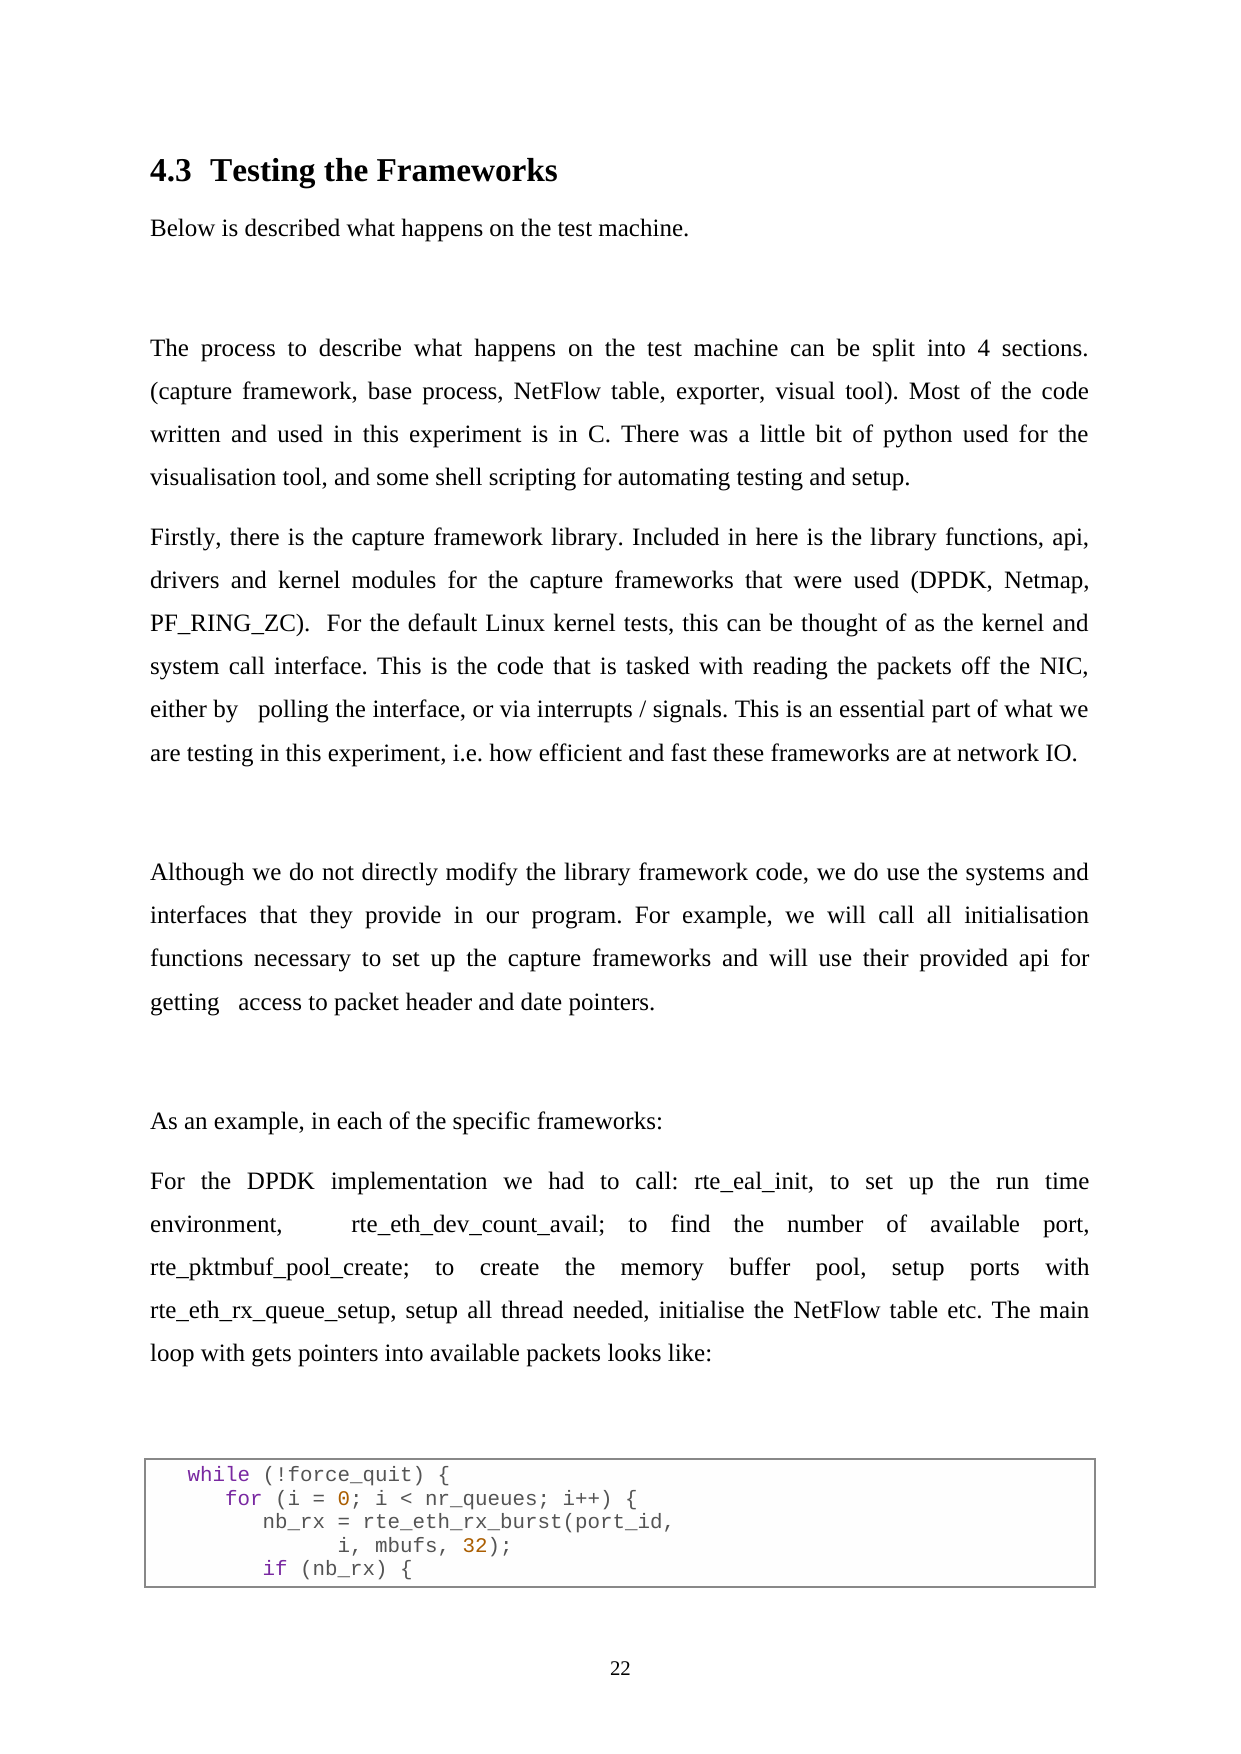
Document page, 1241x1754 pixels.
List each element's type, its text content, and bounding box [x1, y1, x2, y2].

text Firstly, there is the capture framework library. Included in here is the library functions, api, drivers and kernel modules for the capture frameworks that were used (DPDK, Netmap, PF_RING_ZC). For the default Linux kernel tests, this can be thought of as the kernel and system call interface. This is the code that is tasked with reading the packets off the NIC, either by polling the interface, or via interrupts / signals. This is an essential part of what we are testing in this experiment, i.e. how efficient and fast these frameworks are at network IO. [150, 522, 1090, 766]
text for (i = 0; i < nr_queues; i++) { [150, 1487, 1090, 1511]
subtitle Testing the Frameworks [150, 150, 1090, 188]
text if (nb_rx) { [146, 1553, 1094, 1586]
text The process to describe what happens on the test machine can be split into 4 sections. (capture framework, base process, NetFlow table, exporter, visual tool). Most of the code written and used in this experiment is in C. There was a little bit of python used for the visualisation tool, and some shell scripting for automating testing and setup. [150, 333, 1090, 491]
text while (!force_quit) { [146, 1460, 1094, 1487]
text As an example, in each of the specific frameworks: [150, 1106, 1090, 1135]
text Although we do not directly modify the library framework code, we do use the systems and interfaces that they provide in our program. For example, we will call all initialisation functions necessary to set up the capture frameworks and will use their provided api for getting access to packet header and date pointers. [150, 857, 1090, 1015]
text For the DPDK implementation we had to call: rte_eal_init, to set up the run time environment, rte_eth_dev_count_avail; to find the number of available port, rte_pktmbuf_pool_create; to create the memory buffer pool, setup ports with rte_eth_rx_queue_setup, setup all thread needed, initialise the NetFlow table etc. The main loop with gets pointers into available packets looks like: [150, 1166, 1090, 1367]
text nb_rx = rte_eth_rx_burst(port_id, [150, 1511, 1090, 1535]
text Below is described what happens on the test machine. [150, 213, 1090, 242]
text i, mbufs, 32); [150, 1535, 1090, 1553]
